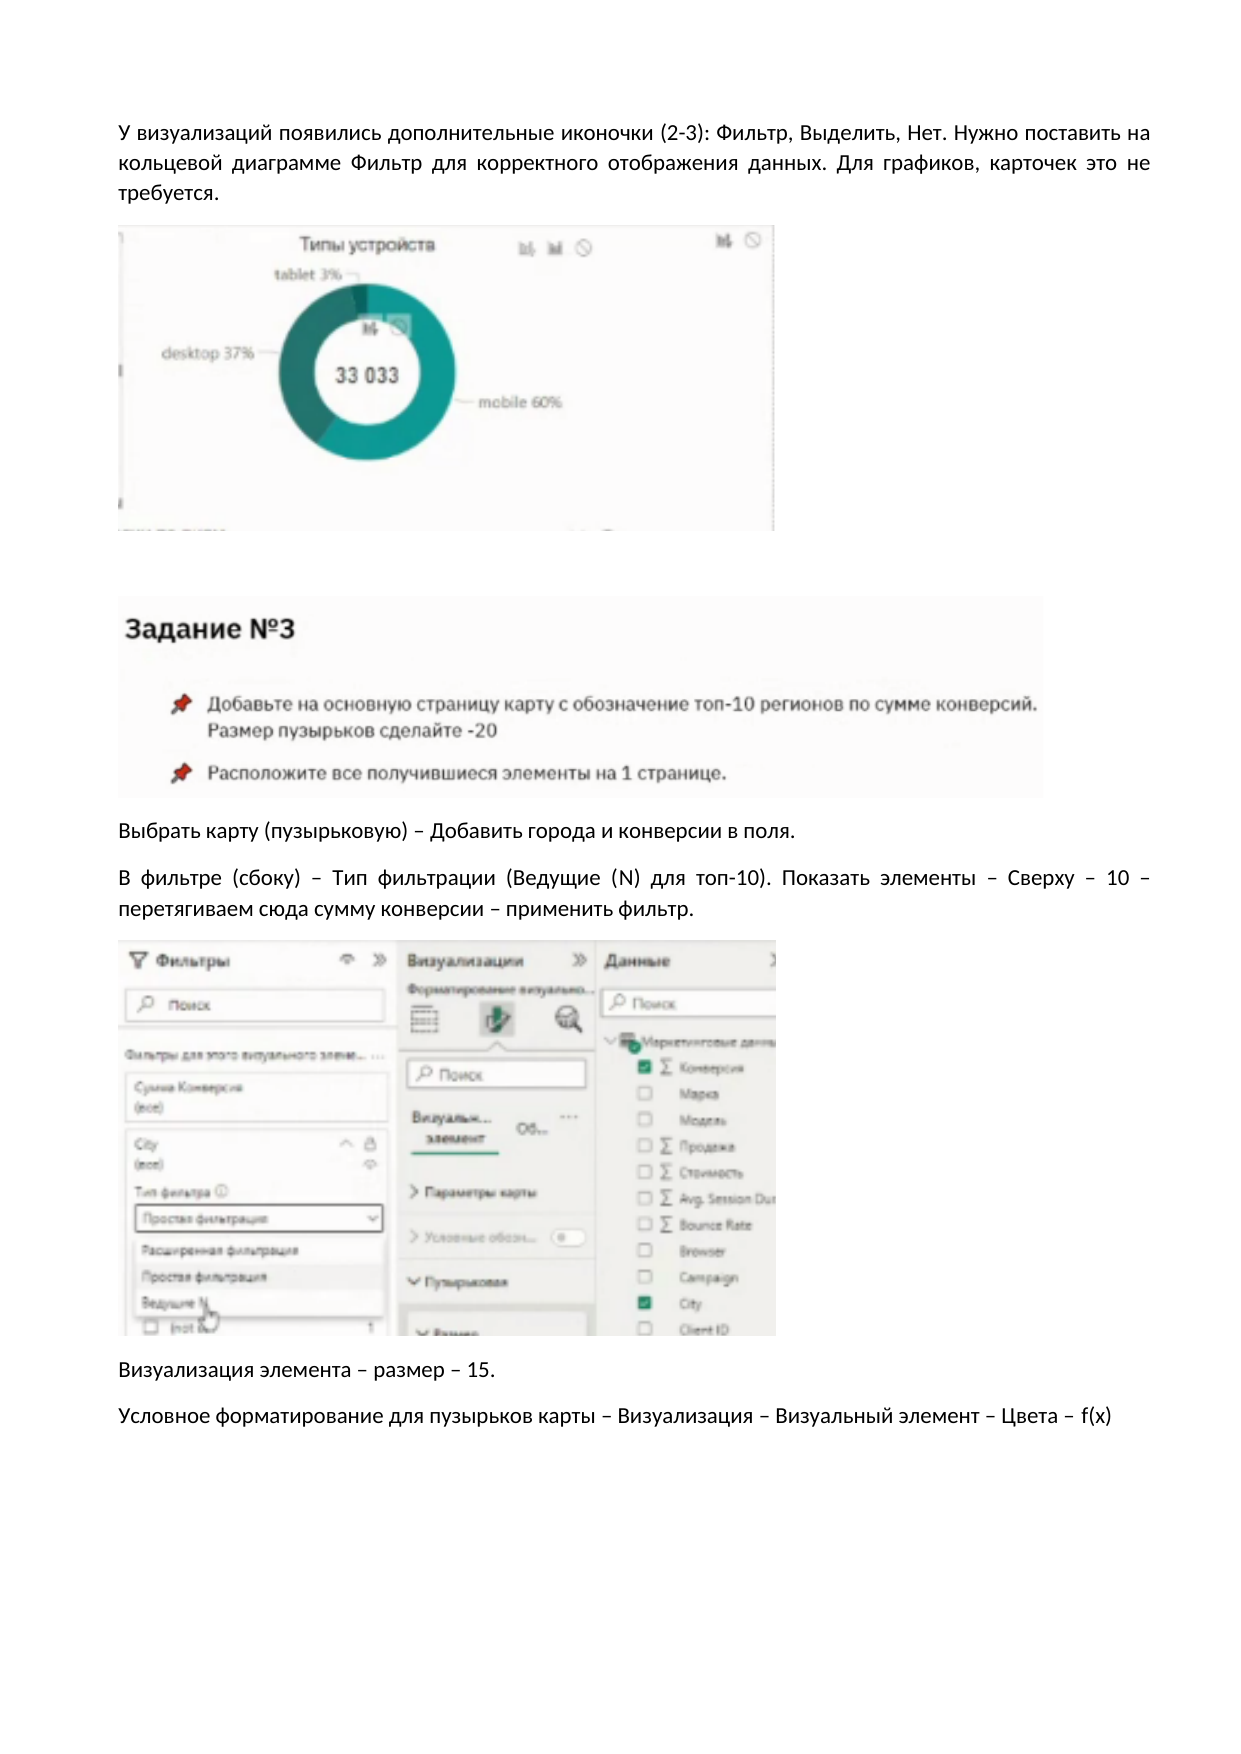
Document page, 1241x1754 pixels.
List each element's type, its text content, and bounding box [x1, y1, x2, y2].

text Условное форматирование для пузырьков карты – Визуализация – Визуальный элемент – Цвета – f(x) [118, 1402, 1152, 1429]
picture [118, 596, 1044, 798]
text В фильтре (сбоку) – Тип фильтрации (Ведущие (N) для топ-10). Показать элементы – Сверху – 10 – перетягиваем сюда сумму конверсии – применить фильтр. [118, 863, 1152, 922]
picture [118, 225, 775, 531]
text Визуализация элемента – размер – 15. [118, 1355, 1152, 1383]
picture [118, 940, 776, 1336]
text У визуализаций появились дополнительные иконочки (2-3): Фильтр, Выделить, Нет. Нужно поставить на кольцевой диаграмме Фильтр для корректного отображения данных. Для графиков, карточек это не требуется. [118, 118, 1152, 207]
text Выбрать карту (пузырьковую) – Добавить города и конверсии в поля. [118, 817, 1152, 844]
